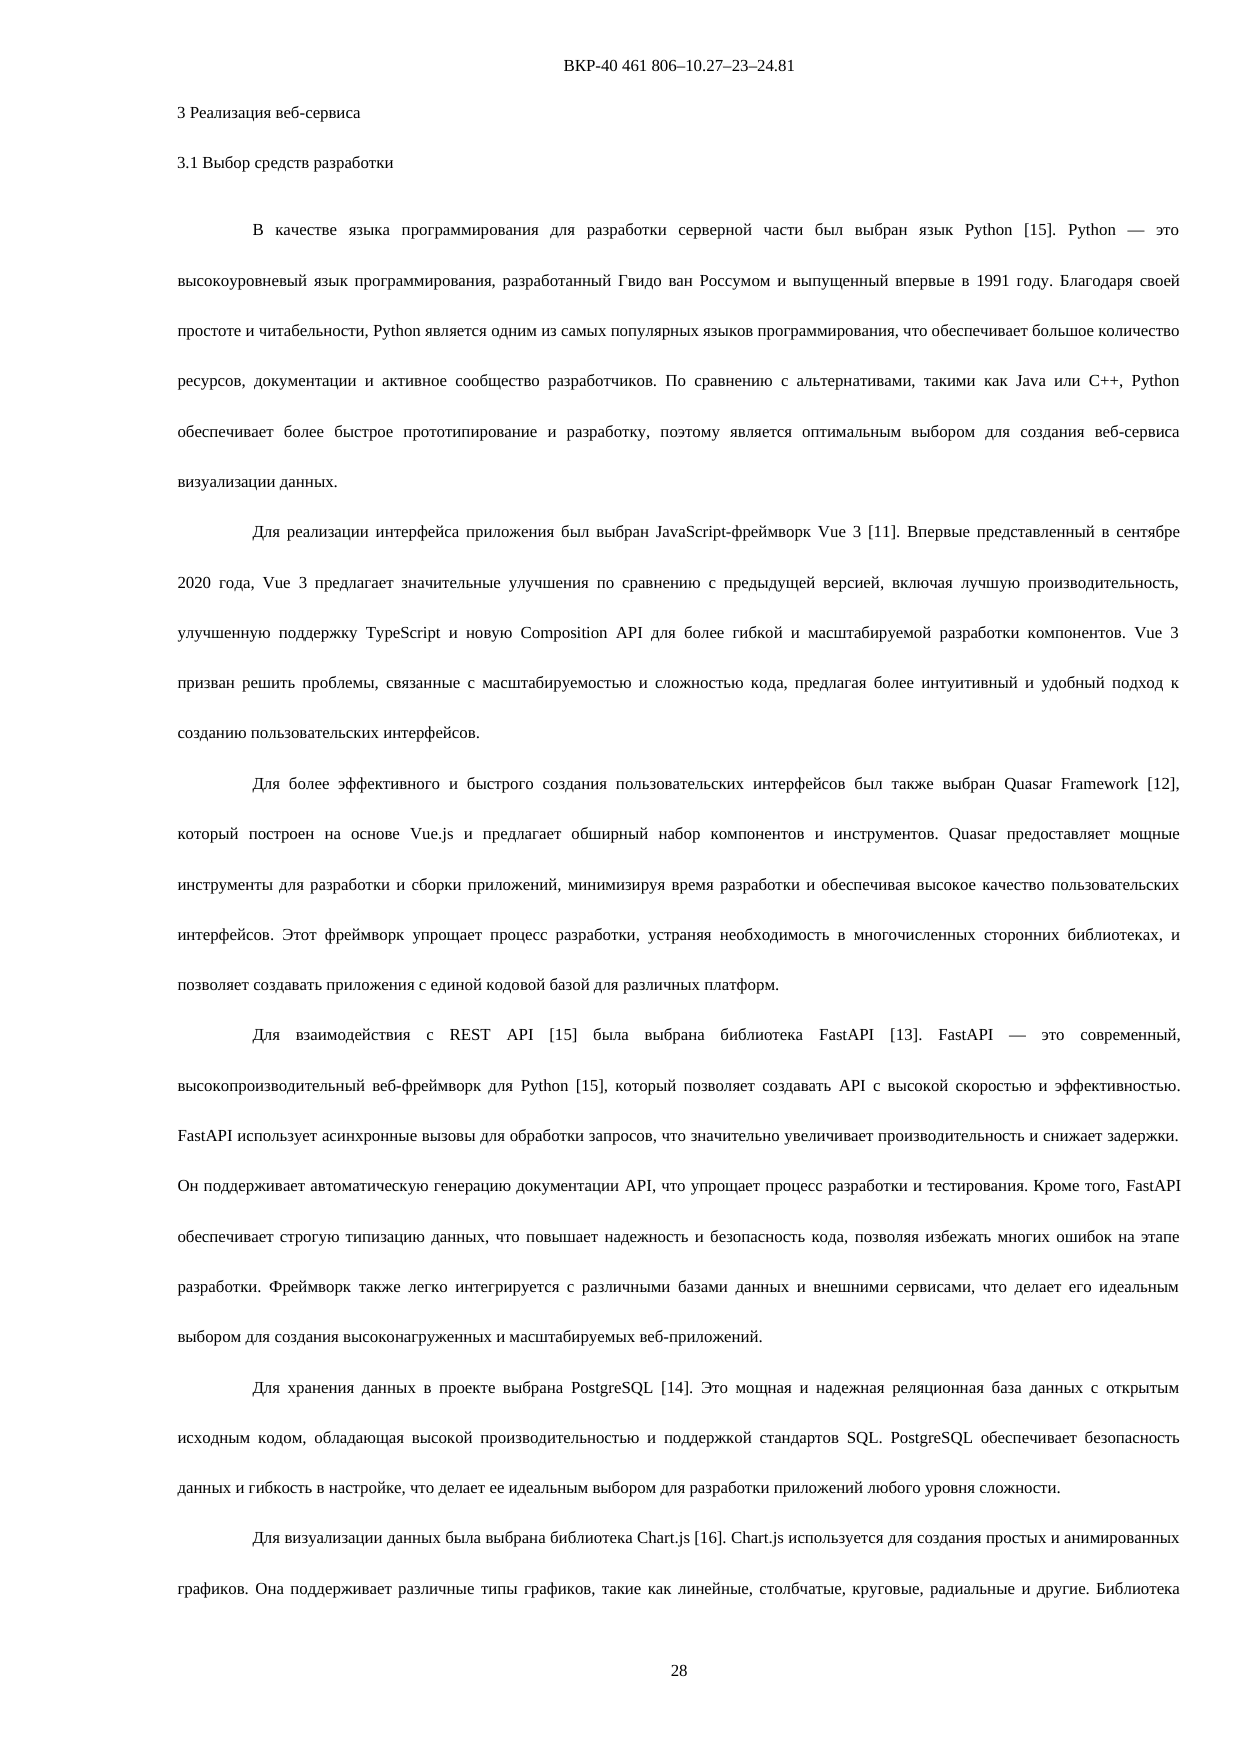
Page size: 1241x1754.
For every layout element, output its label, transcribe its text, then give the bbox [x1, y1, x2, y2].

text Для реализации интерфейса приложения был выбран JavaScript-фреймворк Vue 3 [11]. Впервые представленный в сентябре 2020 года, Vue 3 предлагает значительные улучшения по сравнению с предыдущей версией, включая лучшую производительность, улучшенную поддержку TypeScript и новую Composition API для более гибкой и масштабируемой разработки компонентов. Vue 3 призван решить проблемы, связанные с масштабируемостью и сложностью кода, предлагая более интуитивный и удобный подход к созданию пользовательских интерфейсов. [177, 508, 1181, 743]
text Для хранения данных в проекте выбрана PostgreSQL [14]. Это мощная и надежная реляционная база данных с открытым исходным кодом, обладающая высокой производительностью и поддержкой стандартов SQL. PostgreSQL обеспечивает безопасность данных и гибкость в настройке, что делает ее идеальным выбором для разработки приложений любого уровня сложности. [177, 1363, 1181, 1497]
text 3 Реализация веб-сервиса [177, 89, 1181, 122]
text 3.1 Выбор средств разработки [177, 139, 1181, 172]
text Для более эффективного и быстрого создания пользовательских интерфейсов был также выбран Quasar Framework [12], который построен на основе Vue.js и предлагает обширный набор компонентов и инструментов. Quasar предоставляет мощные инструменты для разработки и сборки приложений, минимизируя время разработки и обеспечивая высокое качество пользовательских интерфейсов. Этот фреймворк упрощает процесс разработки, устраняя необходимость в многочисленных сторонних библиотеках, и позволяет создавать приложения с единой кодовой базой для различных платформ. [177, 759, 1181, 994]
text В качестве языка программирования для разработки серверной части был выбран язык Python [15]. Python — это высокоуровневый язык программирования, разработанный Гвидо ван Россумом и выпущенный впервые в 1991 году. Благодаря своей простоте и читабельности, Python является одним из самых популярных языков программирования, что обеспечивает большое количество ресурсов, документации и активное сообщество разработчиков. По сравнению с альтернативами, такими как Java или C++, Python обеспечивает более быстрое прототипирование и разработку, поэтому является оптимальным выбором для создания веб-сервиса визуализации данных. [177, 206, 1181, 491]
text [177, 1514, 1181, 1598]
text Для взаимодействия с REST API [15] была выбрана библиотека FastAPI [13]. FastAPI — это современный, высокопроизводительный веб-фреймворк для Python [15], который позволяет создавать API с высокой скоростью и эффективностью. FastAPI использует асинхронные вызовы для обработки запросов, что значительно увеличивает производительность и снижает задержки. Он поддерживает автоматическую генерацию документации API, что упрощает процесс разработки и тестирования. Кроме того, FastAPI обеспечивает строгую типизацию данных, что повышает надежность и безопасность кода, позволяя избежать многих ошибок на этапе разработки. Фреймворк также легко интегрируется с различными базами данных и внешними сервисами, что делает его идеальным выбором для создания высоконагруженных и масштабируемых веб-приложений. [177, 1011, 1181, 1346]
